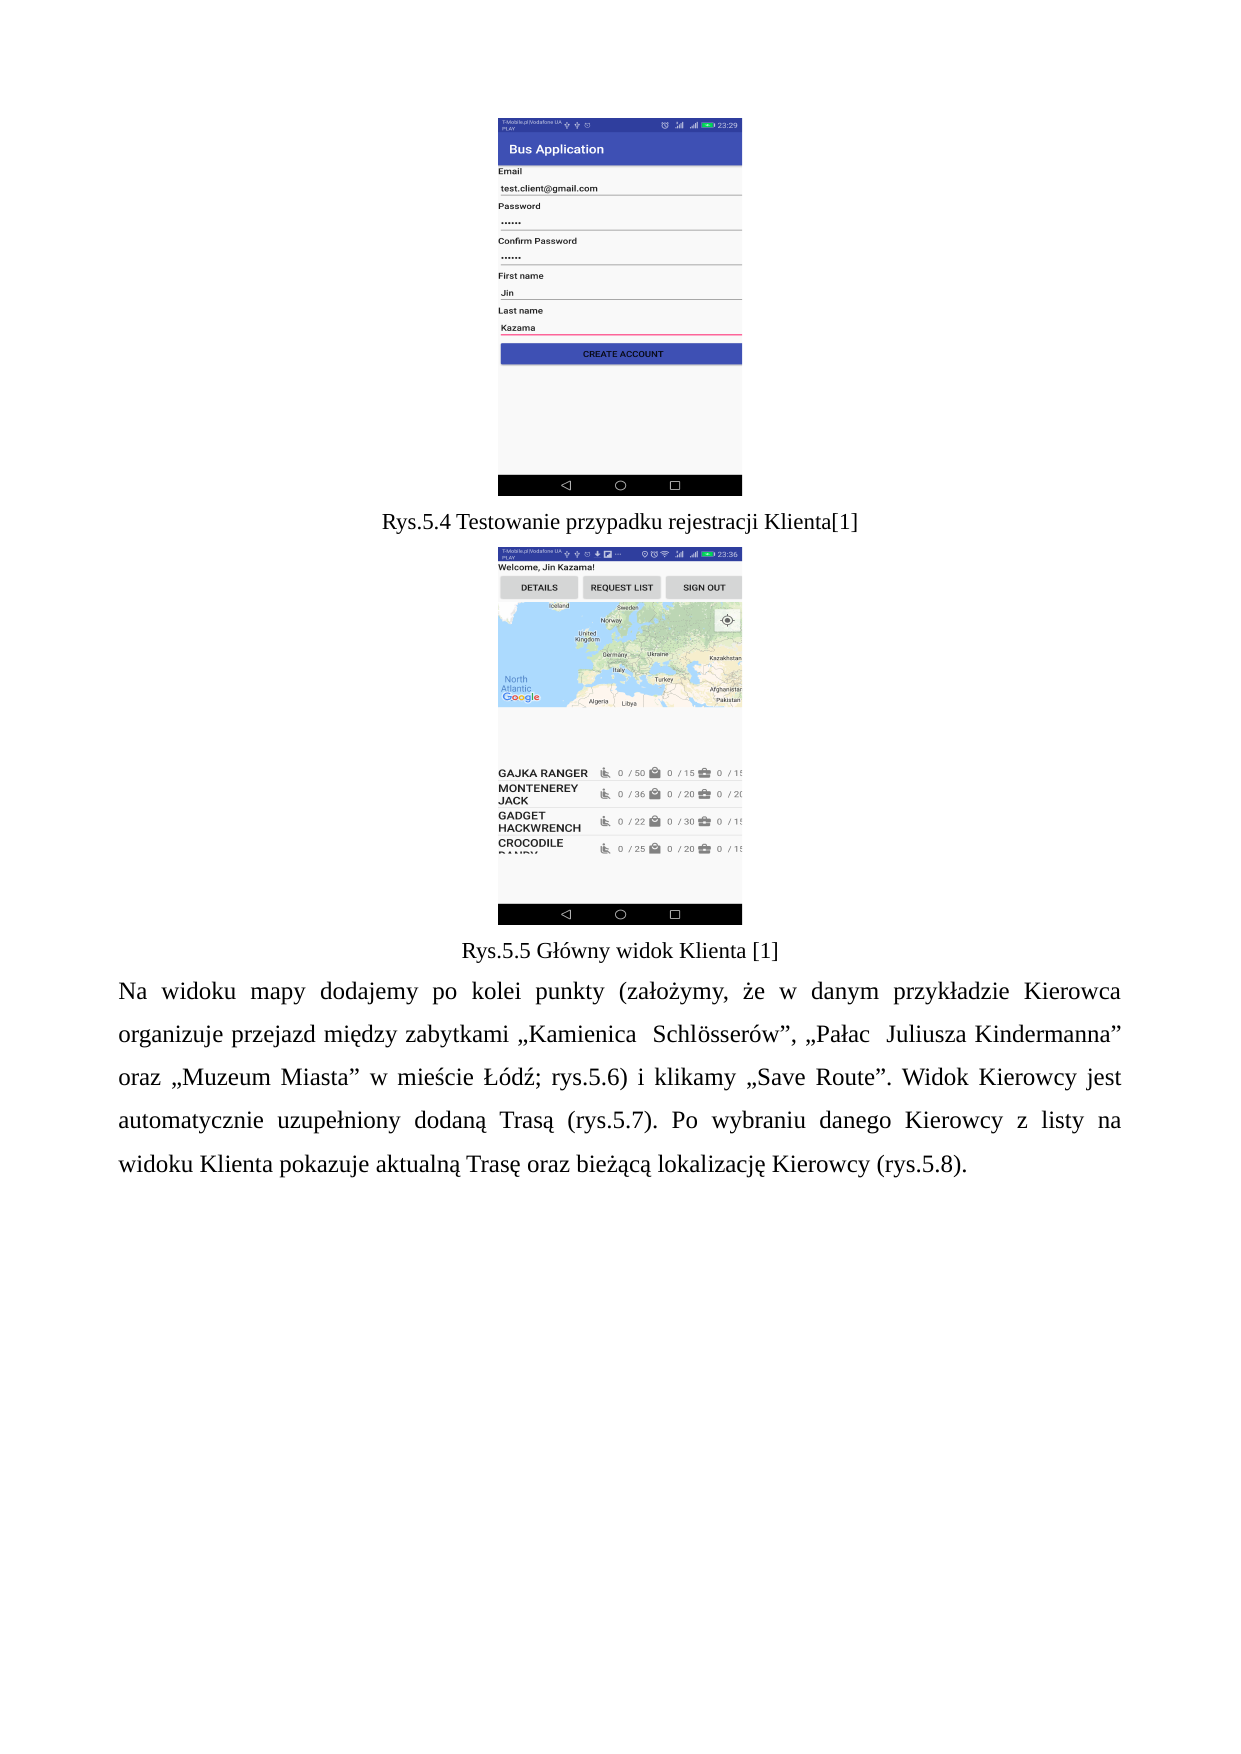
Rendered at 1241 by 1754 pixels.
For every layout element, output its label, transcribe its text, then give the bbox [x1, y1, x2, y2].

text Na widoku mapy dodajemy po kolei punkty (założymy, że w danym przykładzie Kierowca organizuje przejazd między zabytkami „Kamienica Schlösserów”, „Pałac Juliusza Kindermanna” oraz „Muzeum Miasta” w mieście Łódź; rys.5.6) i klikamy „Save Route”. Widok Kierowcy jest automatycznie uzupełniony dodaną Trasą (rys.5.7). Po wybraniu danego Kierowcy z listy na widoku Klienta pokazuje aktualną Trasę oraz bieżącą lokalizację Kierowcy (rys.5.8). [118, 976, 1122, 1177]
picture [498, 118, 743, 496]
picture [498, 547, 743, 925]
text Rys.5.5 Główny widok Klienta [1] [118, 937, 1122, 964]
text Rys.5.4 Testowanie przypadku rejestracji Klienta[1] [118, 508, 1122, 535]
